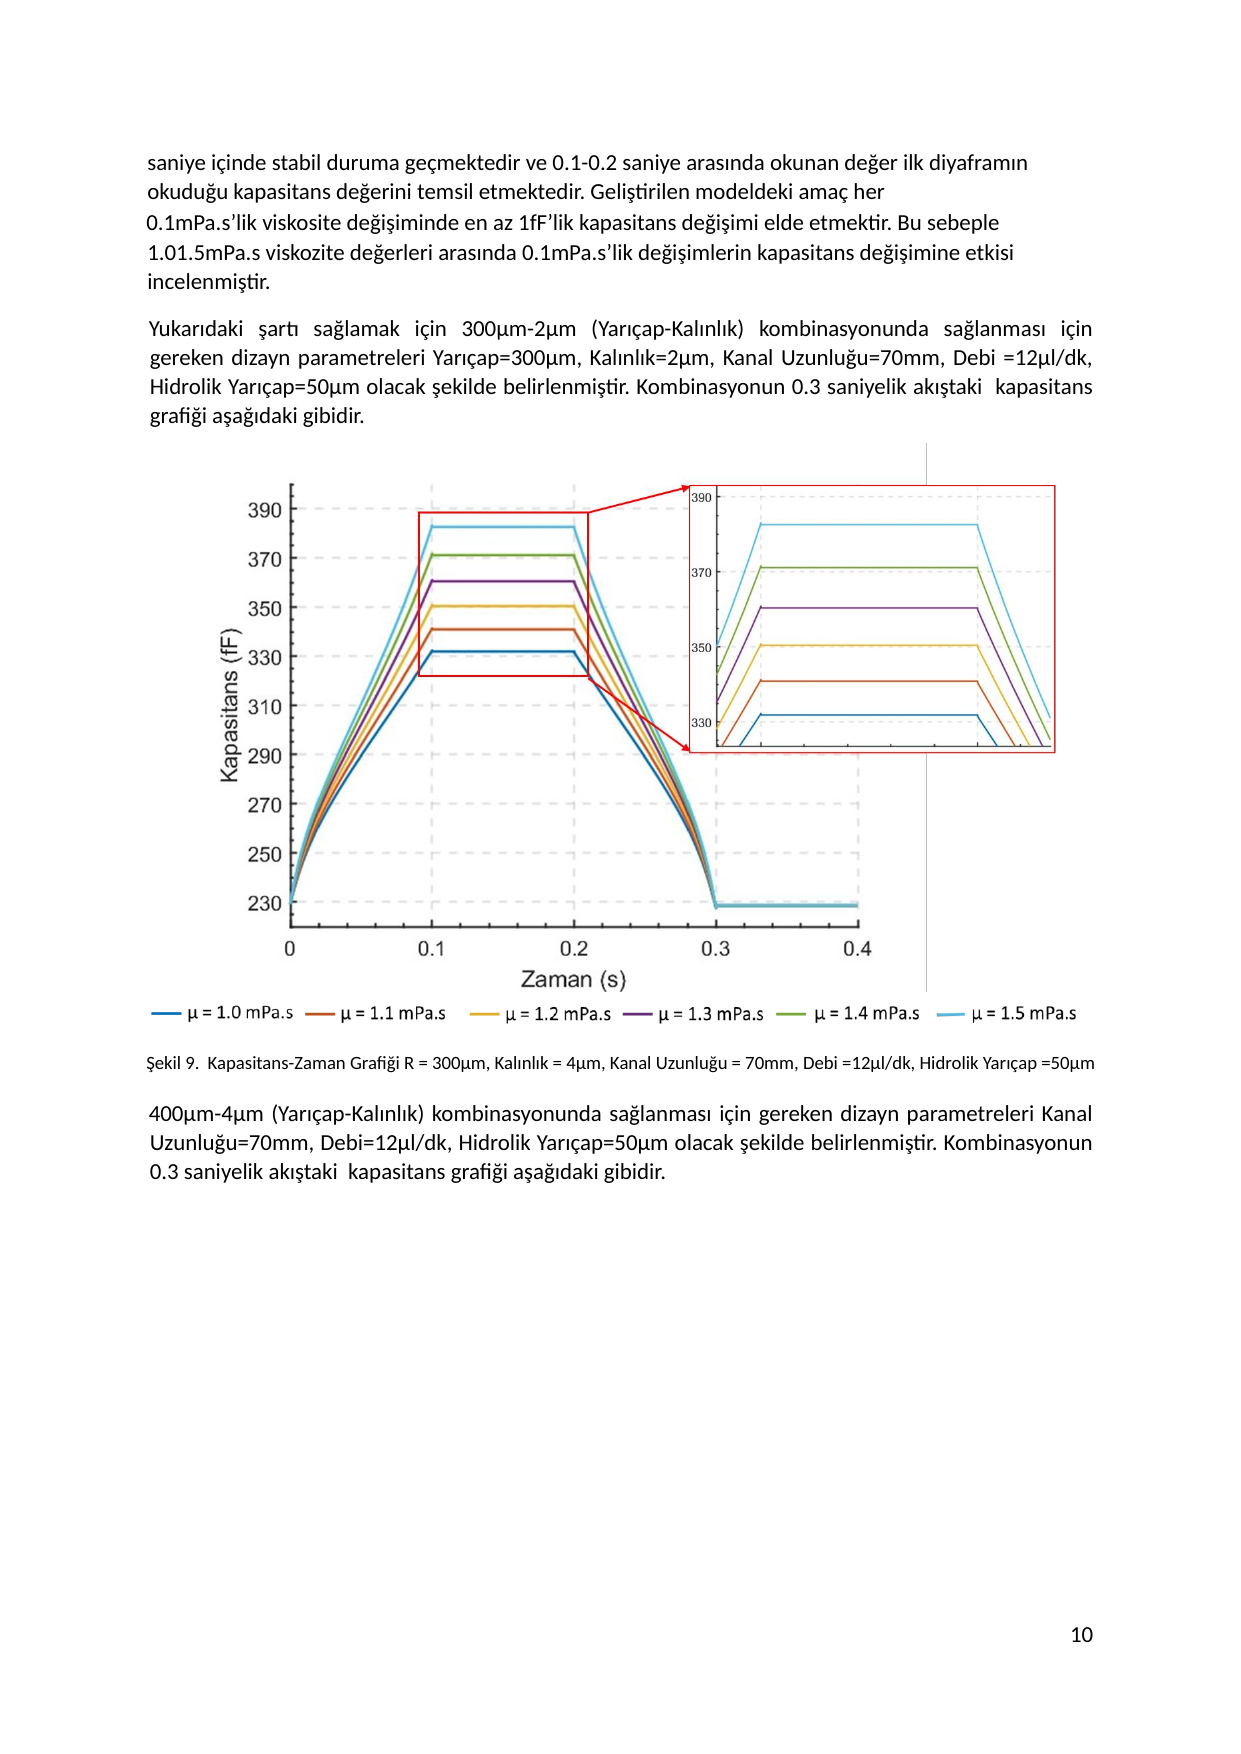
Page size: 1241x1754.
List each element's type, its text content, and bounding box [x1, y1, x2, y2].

picture [195, 443, 1056, 992]
text Şekil 9. Kapasitans-Zaman Grafiği R = 300μm, Kalınlık = 4μm, Kanal Uzunluğu = 70mm, Debi =12μl/dk, Hidrolik Yarıçap =50μm [146, 1052, 1188, 1074]
text 400μm-4μm (Yarıçap-Kalınlık) kombinasyonunda sağlanması için gereken dizayn parametreleri Kanal Uzunluğu=70mm, Debi=12μl/dk, Hidrolik Yarıçap=50μm olacak şekilde belirlenmiştir. Kombinasyonun 0.3 saniyelik akıştaki kapasitans grafiği aşağıdaki gibidir. [148, 1099, 1094, 1185]
text Yukarıdaki şartı sağlamak için 300μm-2μm (Yarıçap-Kalınlık) kombinasyonunda sağlanması için gereken dizayn parametreleri Yarıçap=300μm, Kalınlık=2μm, Kanal Uzunluğu=70mm, Debi =12μl/dk, Hidrolik Yarıçap=50μm olacak şekilde belirlenmiştir. Kombinasyonun 0.3 saniyelik akıştaki kapasitans grafiği aşağıdaki gibidir. [148, 314, 1094, 429]
picture [151, 993, 1088, 1037]
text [146, 148, 1094, 206]
text 0.1mPa.s’lik viskosite değişiminde en az 1fF’lik kapasitans değişimi elde etmektir. Bu sebeple 1.01.5mPa.s viskozite değerleri arasında 0.1mPa.s’lik değişimlerin kapasitans değişimine etkisi incelenmiştir. [146, 208, 1094, 296]
